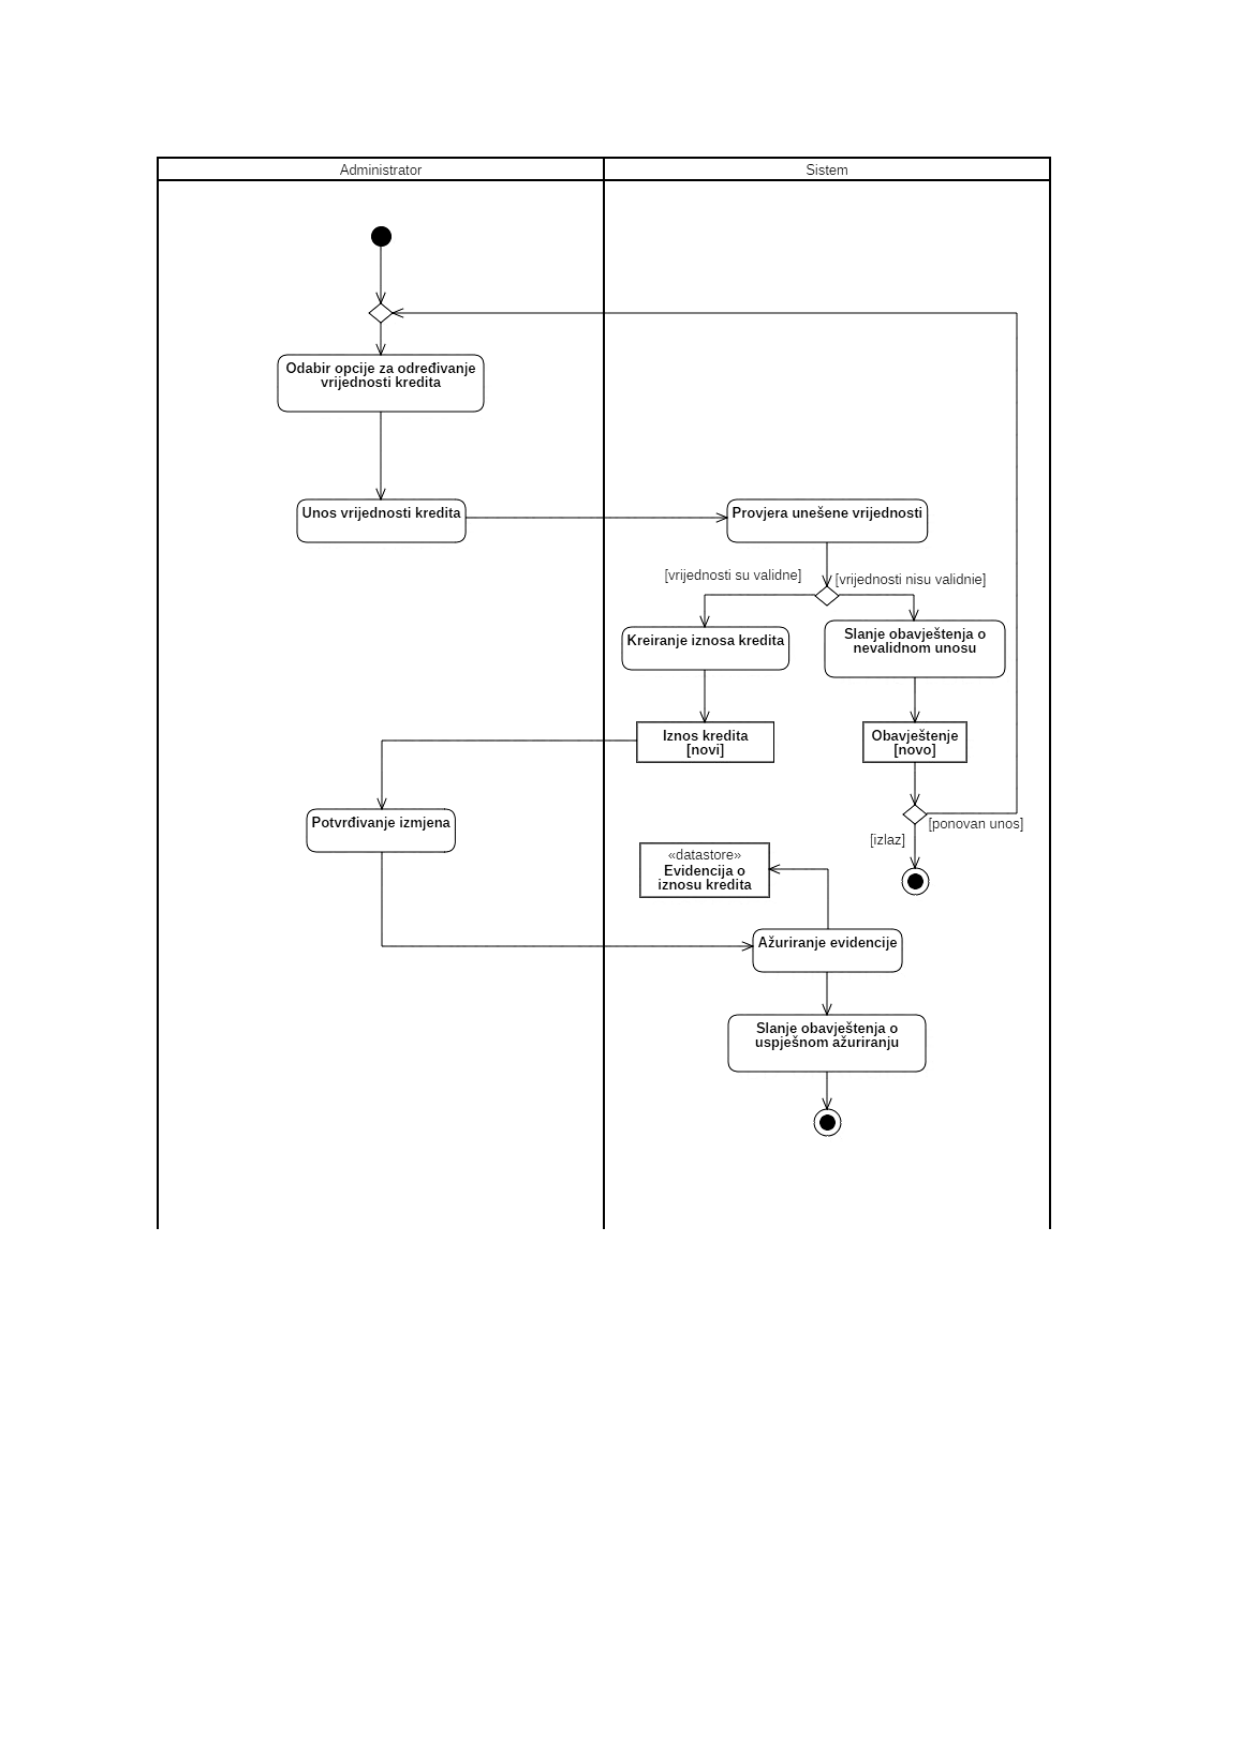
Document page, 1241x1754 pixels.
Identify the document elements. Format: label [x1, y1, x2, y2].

picture [147, 147, 1058, 1243]
